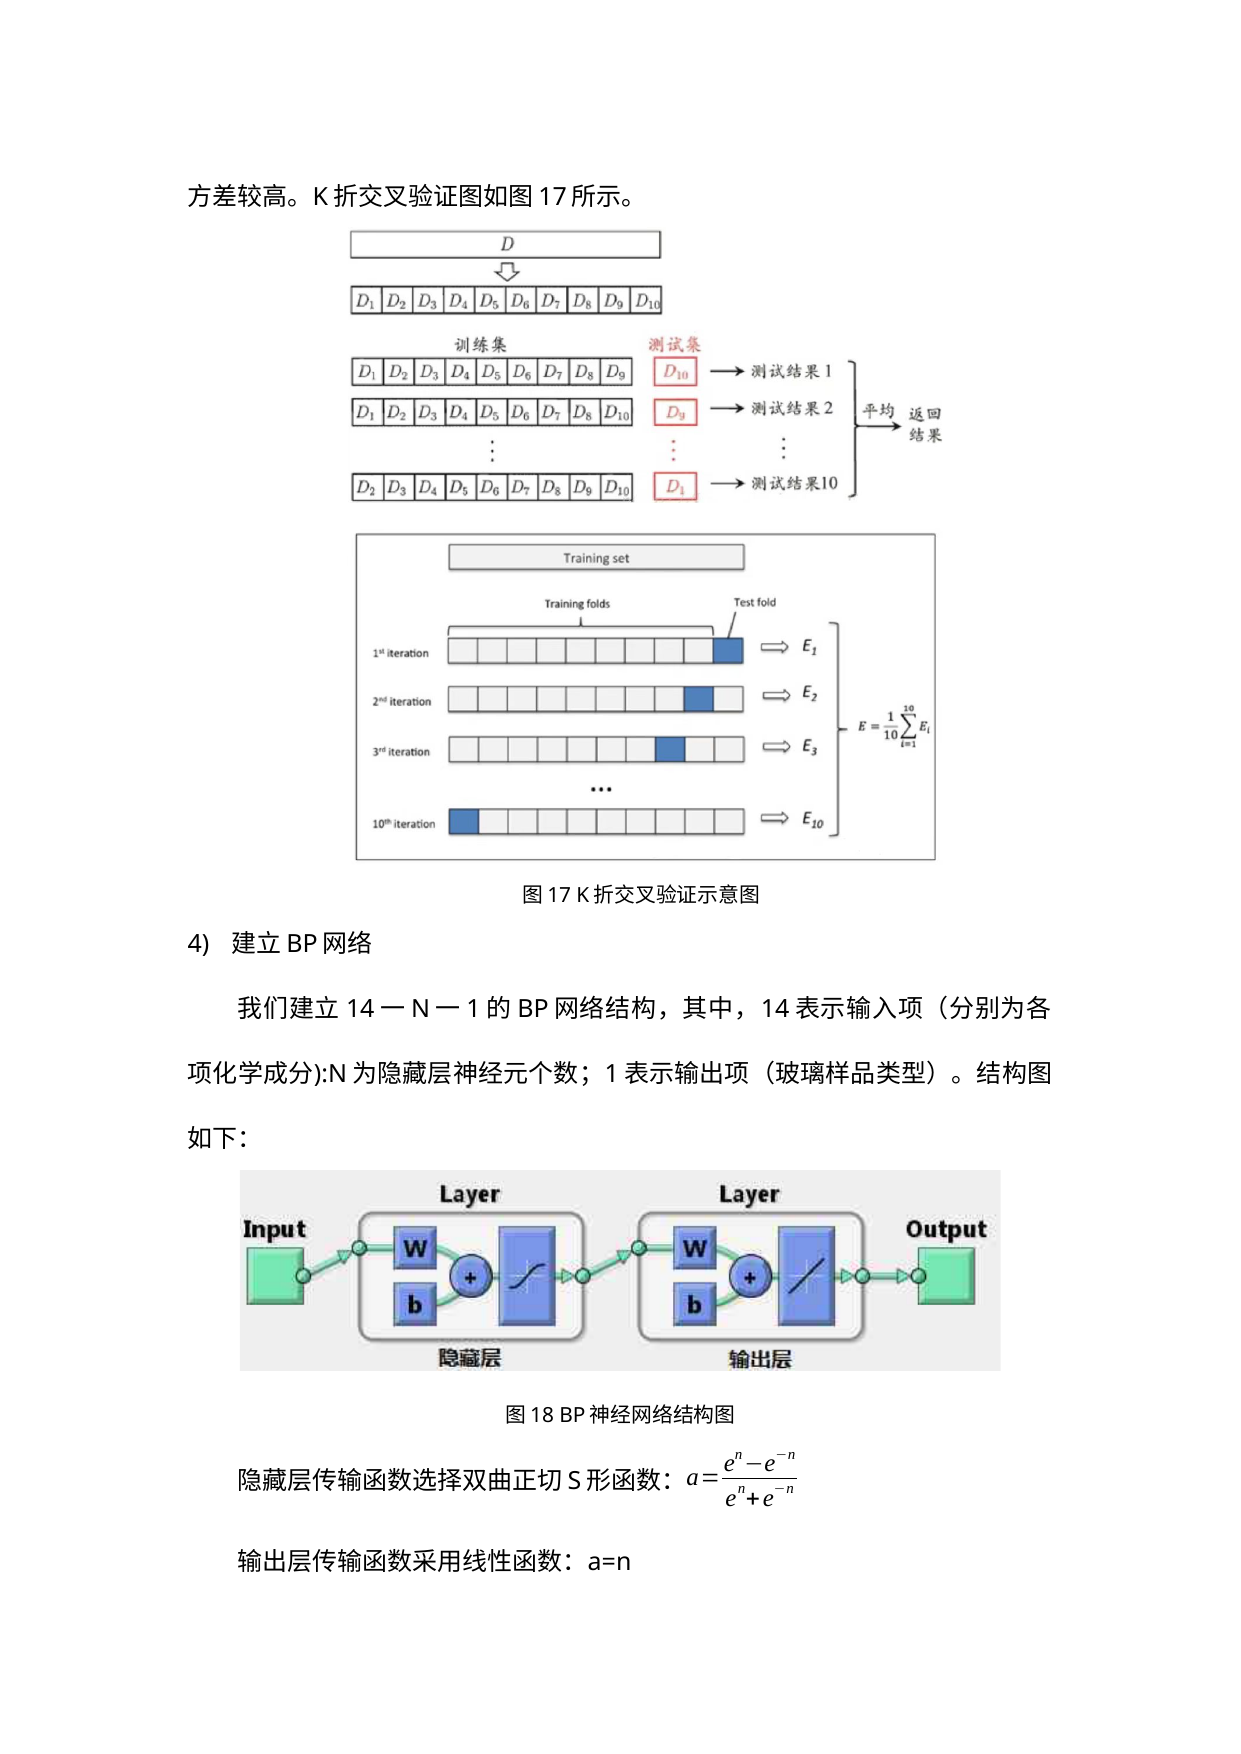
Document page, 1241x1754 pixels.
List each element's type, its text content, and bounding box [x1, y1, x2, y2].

picture [239, 1169, 1001, 1371]
text 隐藏层传输函数选择双曲正切S形函数： [187, 1429, 1053, 1527]
list 建立BP网络 [187, 909, 1053, 974]
text 输出层传输函数采用线性函数：a=n [187, 1527, 1053, 1592]
picture [347, 519, 944, 869]
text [187, 162, 1053, 227]
text 图18 BP神经网络结构图 [187, 1397, 1053, 1429]
text 图17 K折交叉验证示意图 [187, 877, 1053, 909]
text 我们建立14一N一1的BP网络结构，其中，14表示输入项（分别为各项化学成分):N为隐藏层神经元个数；1表示输出项（玻璃样品类型）。结构图如下： [187, 974, 1053, 1169]
picture [348, 227, 943, 503]
